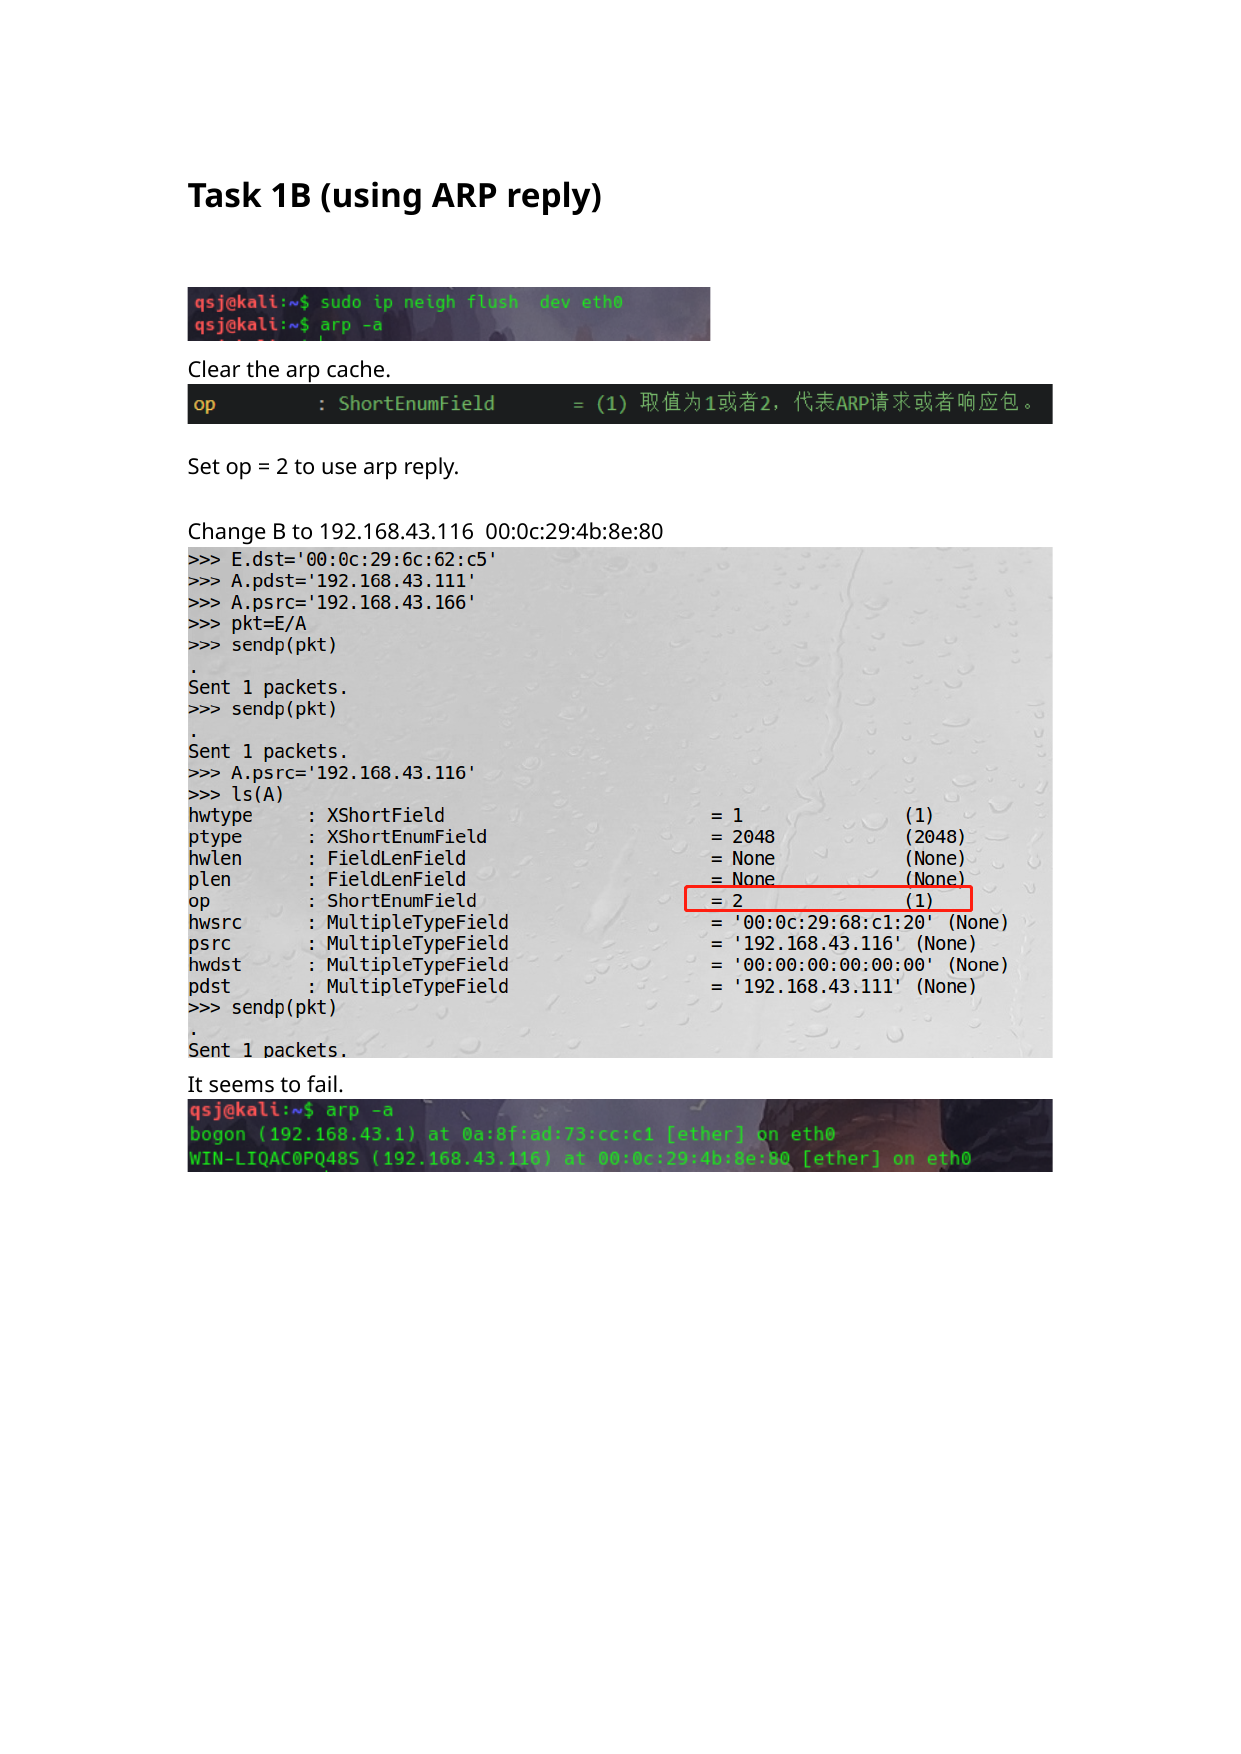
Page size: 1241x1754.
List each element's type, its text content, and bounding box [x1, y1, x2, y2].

picture [187, 384, 1053, 424]
subtitle Task 1B (using ARP reply) [187, 162, 1053, 227]
text It seems to fail. [187, 1067, 1053, 1099]
text Set op = 2 to use arp reply. [187, 450, 1053, 482]
picture [187, 547, 1053, 1058]
picture [187, 287, 711, 341]
text Change B to 192.168.43.116 00:0c:29:4b:8e:80 [187, 515, 1053, 547]
picture [187, 1099, 1053, 1172]
text Clear the arp cache. [187, 352, 1053, 384]
